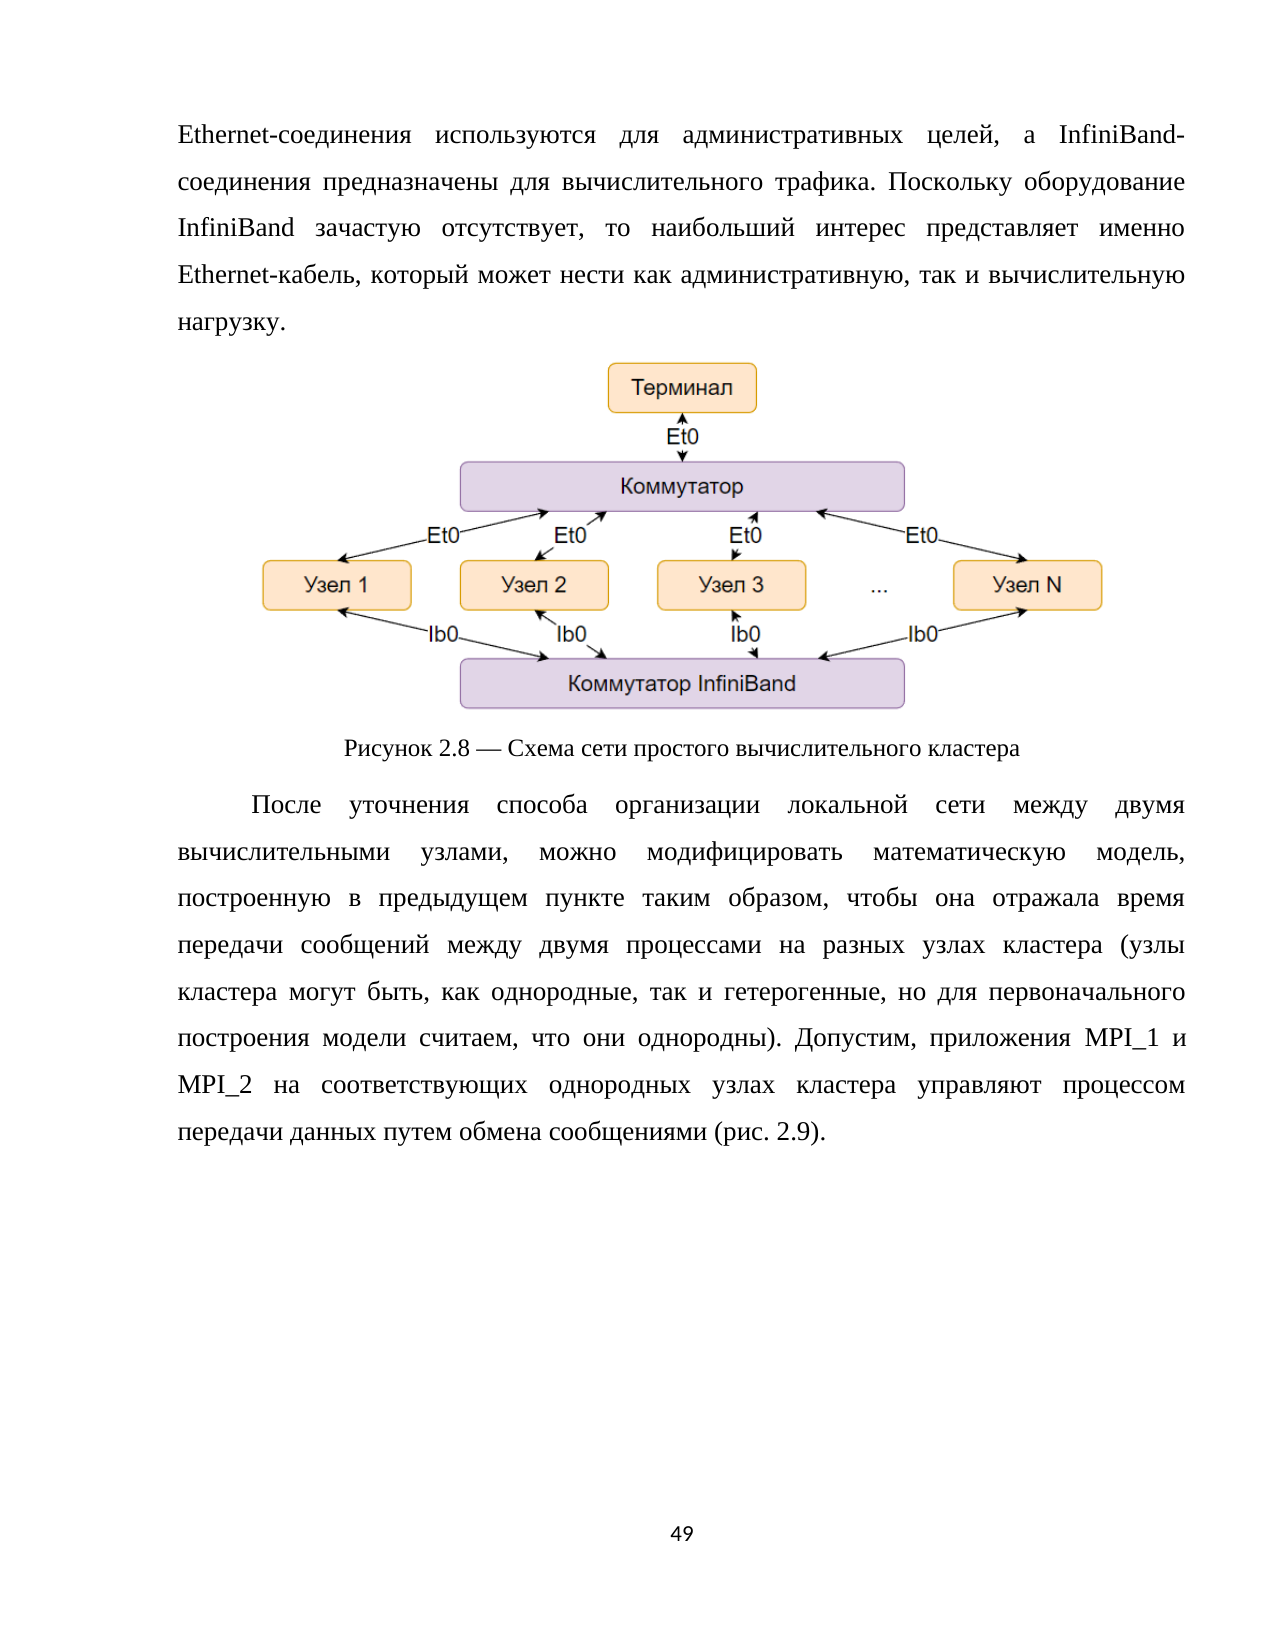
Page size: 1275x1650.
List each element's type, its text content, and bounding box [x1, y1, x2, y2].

text Рисунок 2.8 — Схема сети простого вычислительного кластера [177, 733, 1186, 761]
text После уточнения способа организации локальной сети между двумя вычислительными узлами, можно модифицировать математическую модель, построенную в предыдущем пункте таким образом, чтобы она отражала время передачи сообщений между двумя процессами на разных узлах кластера (узлы кластера могут быть, как однородные, так и гетерогенные, но для первоначального построения модели считаем, что они однородны). Допустим, приложения MPI_1 и MPI_2 на соответствующих однородных узлах кластера управляют процессом передачи данных путем обмена сообщениями (рис. 2.9). [177, 788, 1186, 1146]
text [177, 118, 1186, 336]
picture [253, 351, 1110, 719]
